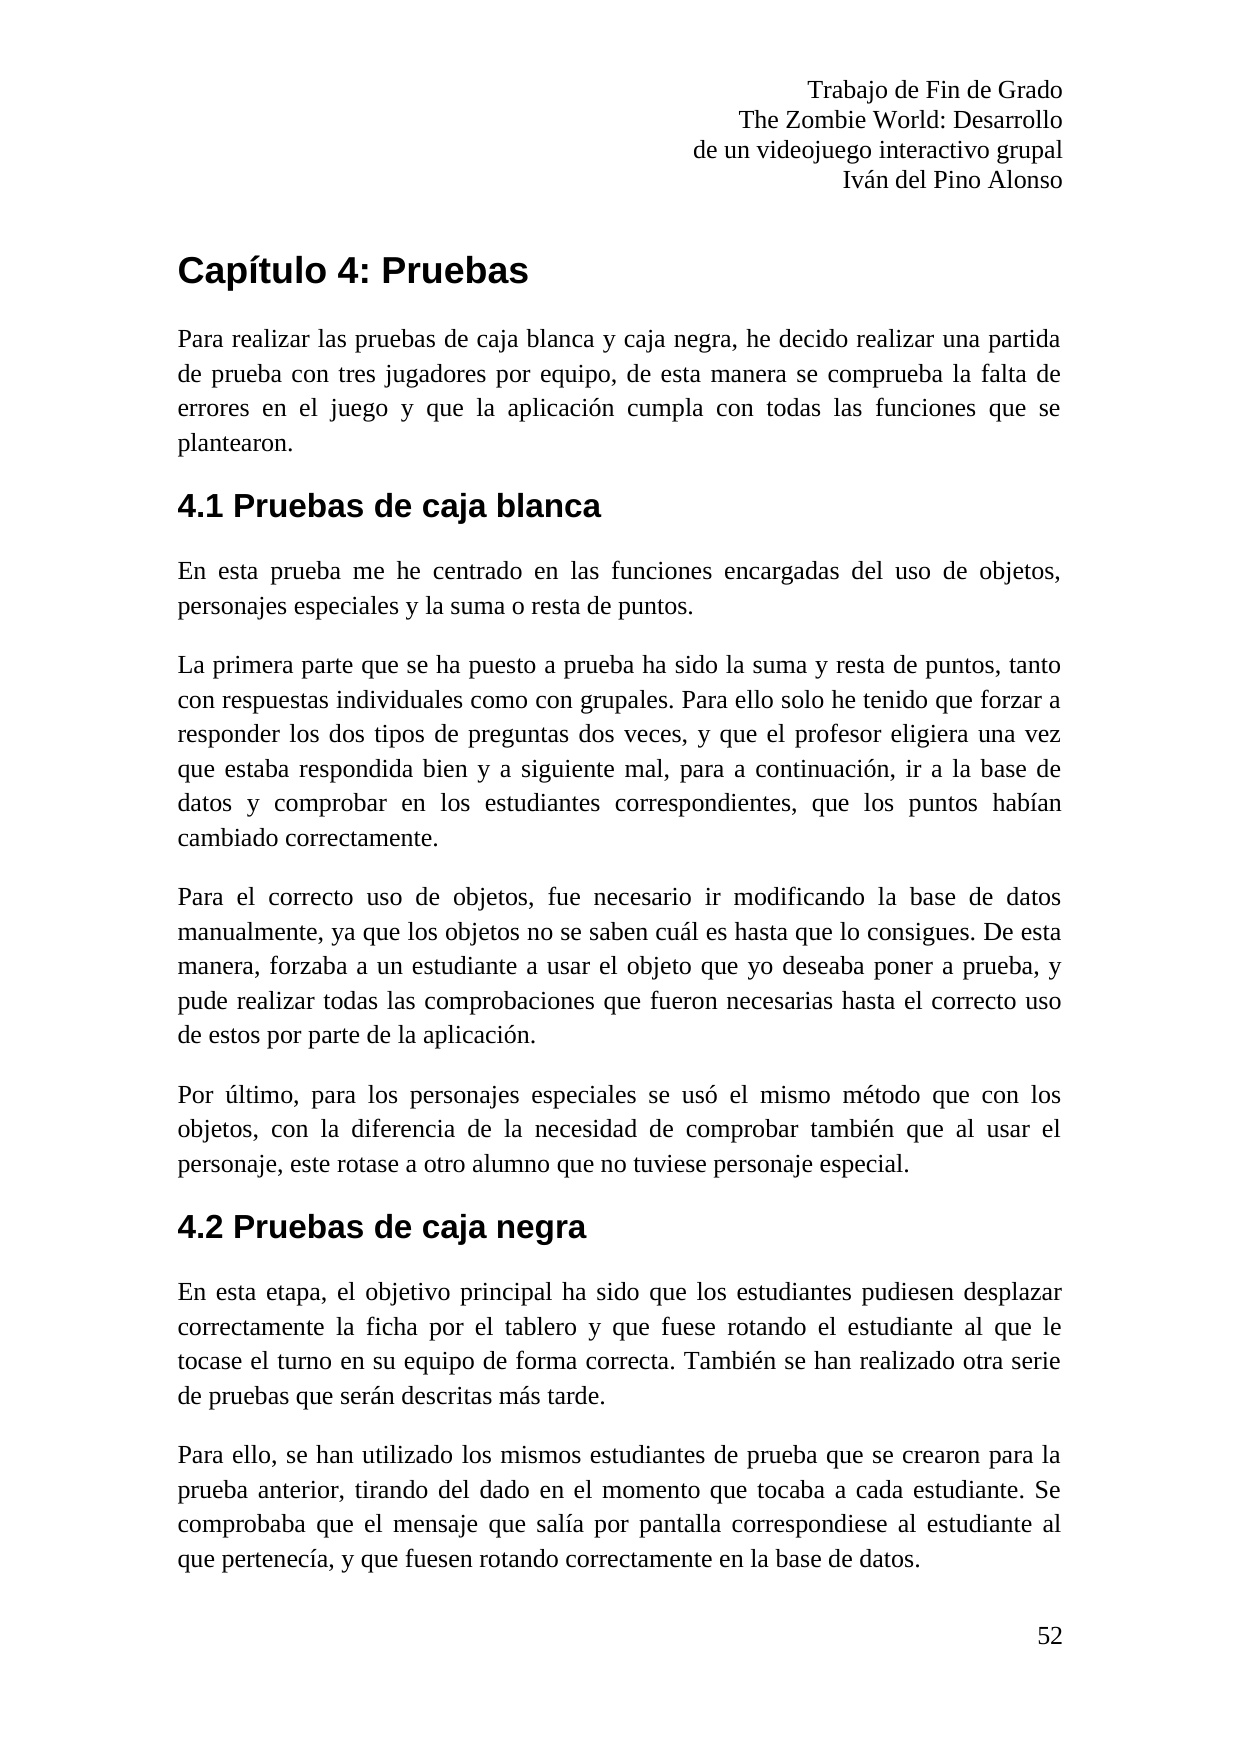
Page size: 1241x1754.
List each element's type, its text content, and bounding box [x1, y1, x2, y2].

subtitle Capítulo 4: Pruebas [177, 249, 1063, 292]
subtitle 4.2 Pruebas de caja negra [177, 1207, 1063, 1246]
text Por último, para los personajes especiales se usó el mismo método que con los objetos, con la diferencia de la necesidad de comprobar también que al usar el personaje, este rotase a otro alumno que no tuviese personaje especial. [177, 1079, 1063, 1178]
subtitle 4.1 Pruebas de caja blanca [177, 486, 1063, 525]
text Para ello, se han utilizado los mismos estudiantes de prueba que se crearon para la prueba anterior, tirando del dado en el momento que tocaba a cada estudiante. Se comprobaba que el mensaje que salía por pantalla correspondiese al estudiante al que pertenecía, y que fuesen rotando correctamente en la base de datos. [177, 1439, 1063, 1573]
text En esta etapa, el objetivo principal ha sido que los estudiantes pudiesen desplazar correctamente la ficha por el tablero y que fuese rotando el estudiante al que le tocase el turno en su equipo de forma correcta. También se han realizado otra serie de pruebas que serán descritas más tarde. [177, 1276, 1063, 1410]
text Para realizar las pruebas de caja blanca y caja negra, he decido realizar una partida de prueba con tres jugadores por equipo, de esta manera se comprueba la falta de errores en el juego y que la aplicación cumpla con todas las funciones que se plantearon. [177, 323, 1063, 457]
text Para el correcto uso de objetos, fue necesario ir modificando la base de datos manualmente, ya que los objetos no se saben cuál es hasta que lo consigues. De esta manera, forzaba a un estudiante a usar el objeto que yo deseaba poner a prueba, y pude realizar todas las comprobaciones que fueron necesarias hasta el correcto uso de estos por parte de la aplicación. [177, 881, 1063, 1049]
text En esta prueba me he centrado en las funciones encargadas del uso de objetos, personajes especiales y la suma o resta de puntos. [177, 555, 1063, 620]
text La primera parte que se ha puesto a prueba ha sido la suma y resta de puntos, tanto con respuestas individuales como con grupales. Para ello solo he tenido que forzar a responder los dos tipos de preguntas dos veces, y que el profesor eligiera una vez que estaba respondida bien y a siguiente mal, para a continuación, ir a la base de datos y comprobar en los estudiantes correspondientes, que los puntos habían cambiado correctamente. [177, 649, 1063, 852]
